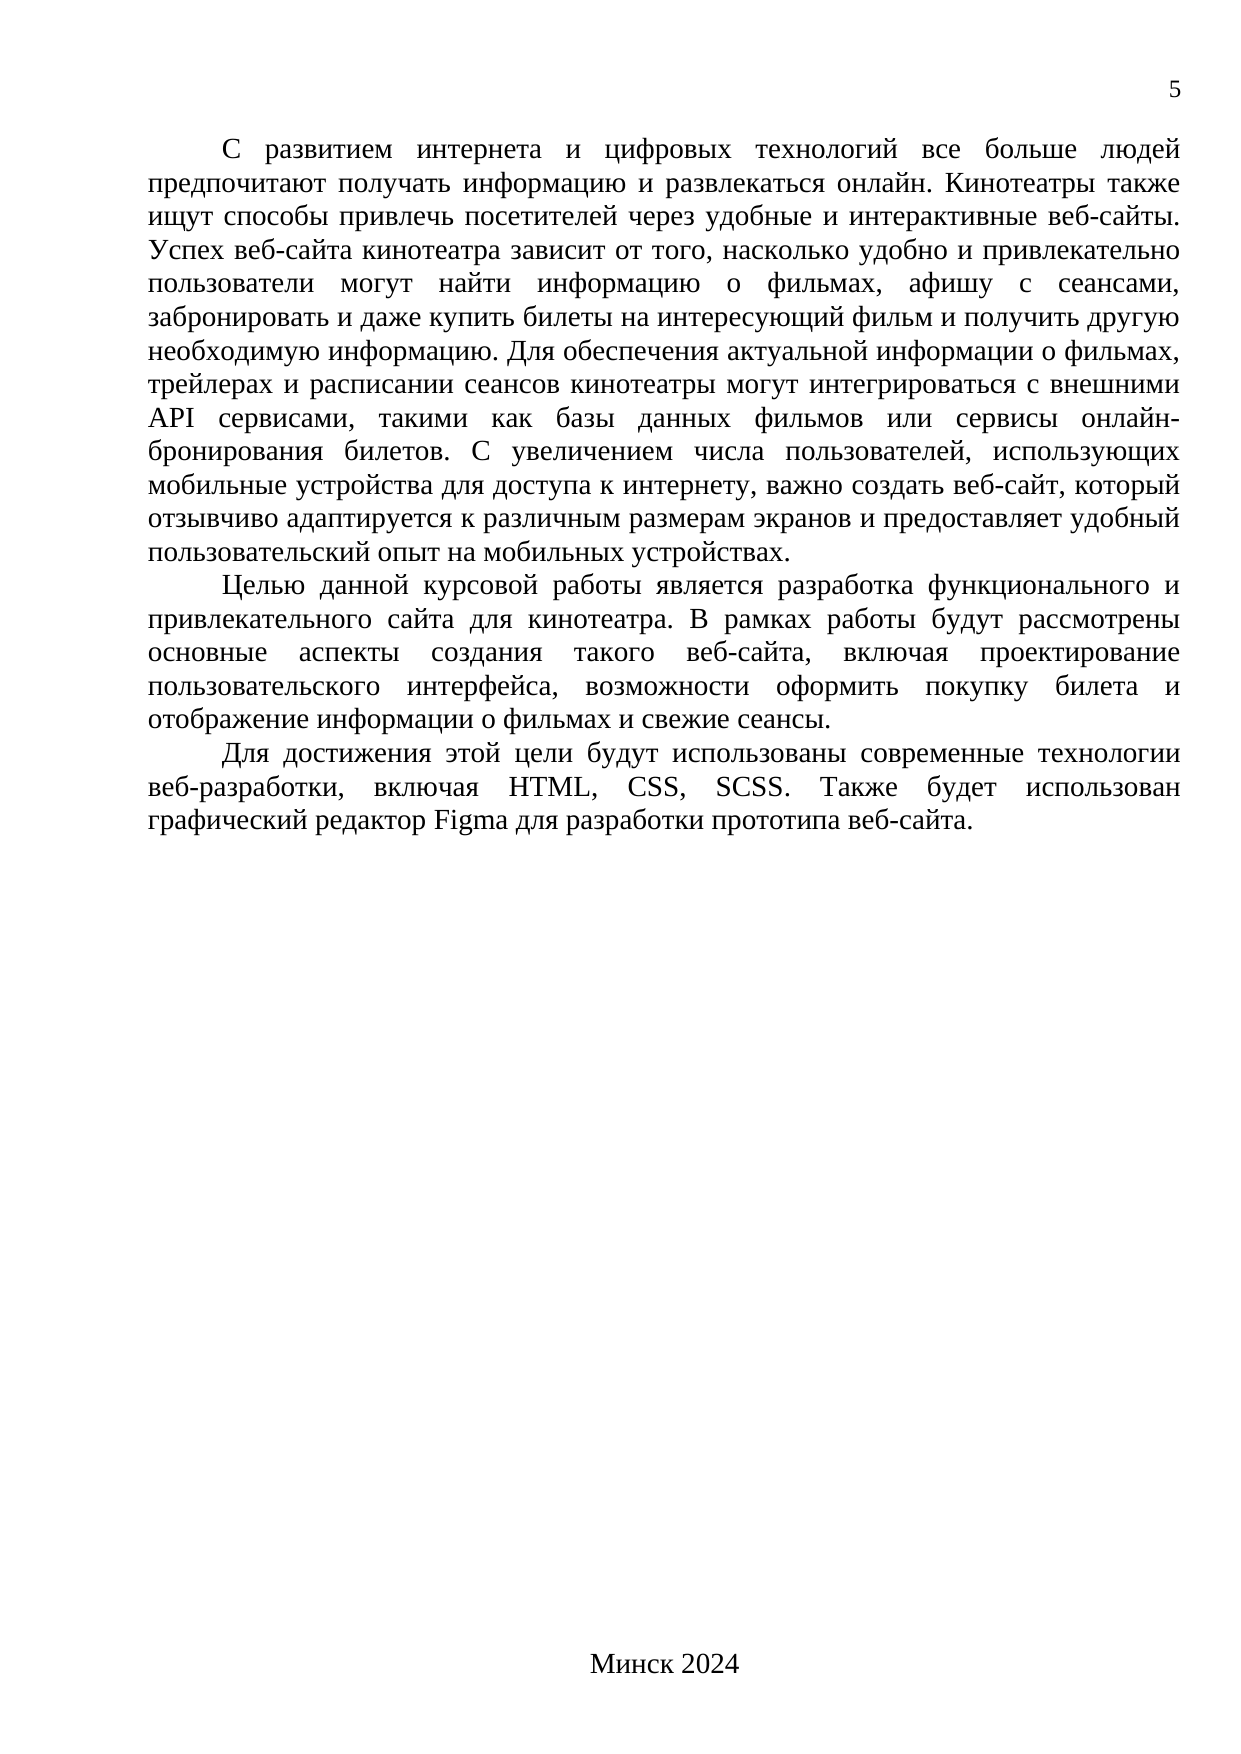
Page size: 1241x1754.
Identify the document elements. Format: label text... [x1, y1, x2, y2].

text Для достижения этой цели будут использованы современные технологии веб-разработки, включая HTML, CSS, SCSS. Также будет использован графический редактор Figma для разработки прототипа веб-сайта. [148, 735, 1181, 836]
text Целью данной курсовой работы является разработка функционального и привлекательного сайта для кинотеатра. В рамках работы будут рассмотрены основные аспекты создания такого веб-сайта, включая проектирование пользовательского интерфейса, возможности оформить покупку билета и отображение информации о фильмах и свежие сеансы. [148, 567, 1181, 735]
text С развитием интернета и цифровых технологий все больше людей предпочитают получать информацию и развлекаться онлайн. Кинотеатры также ищут способы привлечь посетителей через удобные и интерактивные веб-сайты. Успех веб-сайта кинотеатра зависит от того, насколько удобно и привлекательно пользователи могут найти информацию о фильмах, афишу с сеансами, забронировать и даже купить билеты на интересующий фильм и получить другую необходимую информацию. Для обеспечения актуальной информации о фильмах, трейлерах и расписании сеансов кинотеатры могут интегрироваться с внешними API сервисами, такими как базы данных фильмов или сервисы онлайн-бронирования билетов. С увеличением числа пользователей, использующих мобильные устройства для доступа к интернету, важно создать веб-сайт, который отзывчиво адаптируется к различным размерам экранов и предоставляет удобный пользовательский опыт на мобильных устройствах. [148, 131, 1181, 567]
